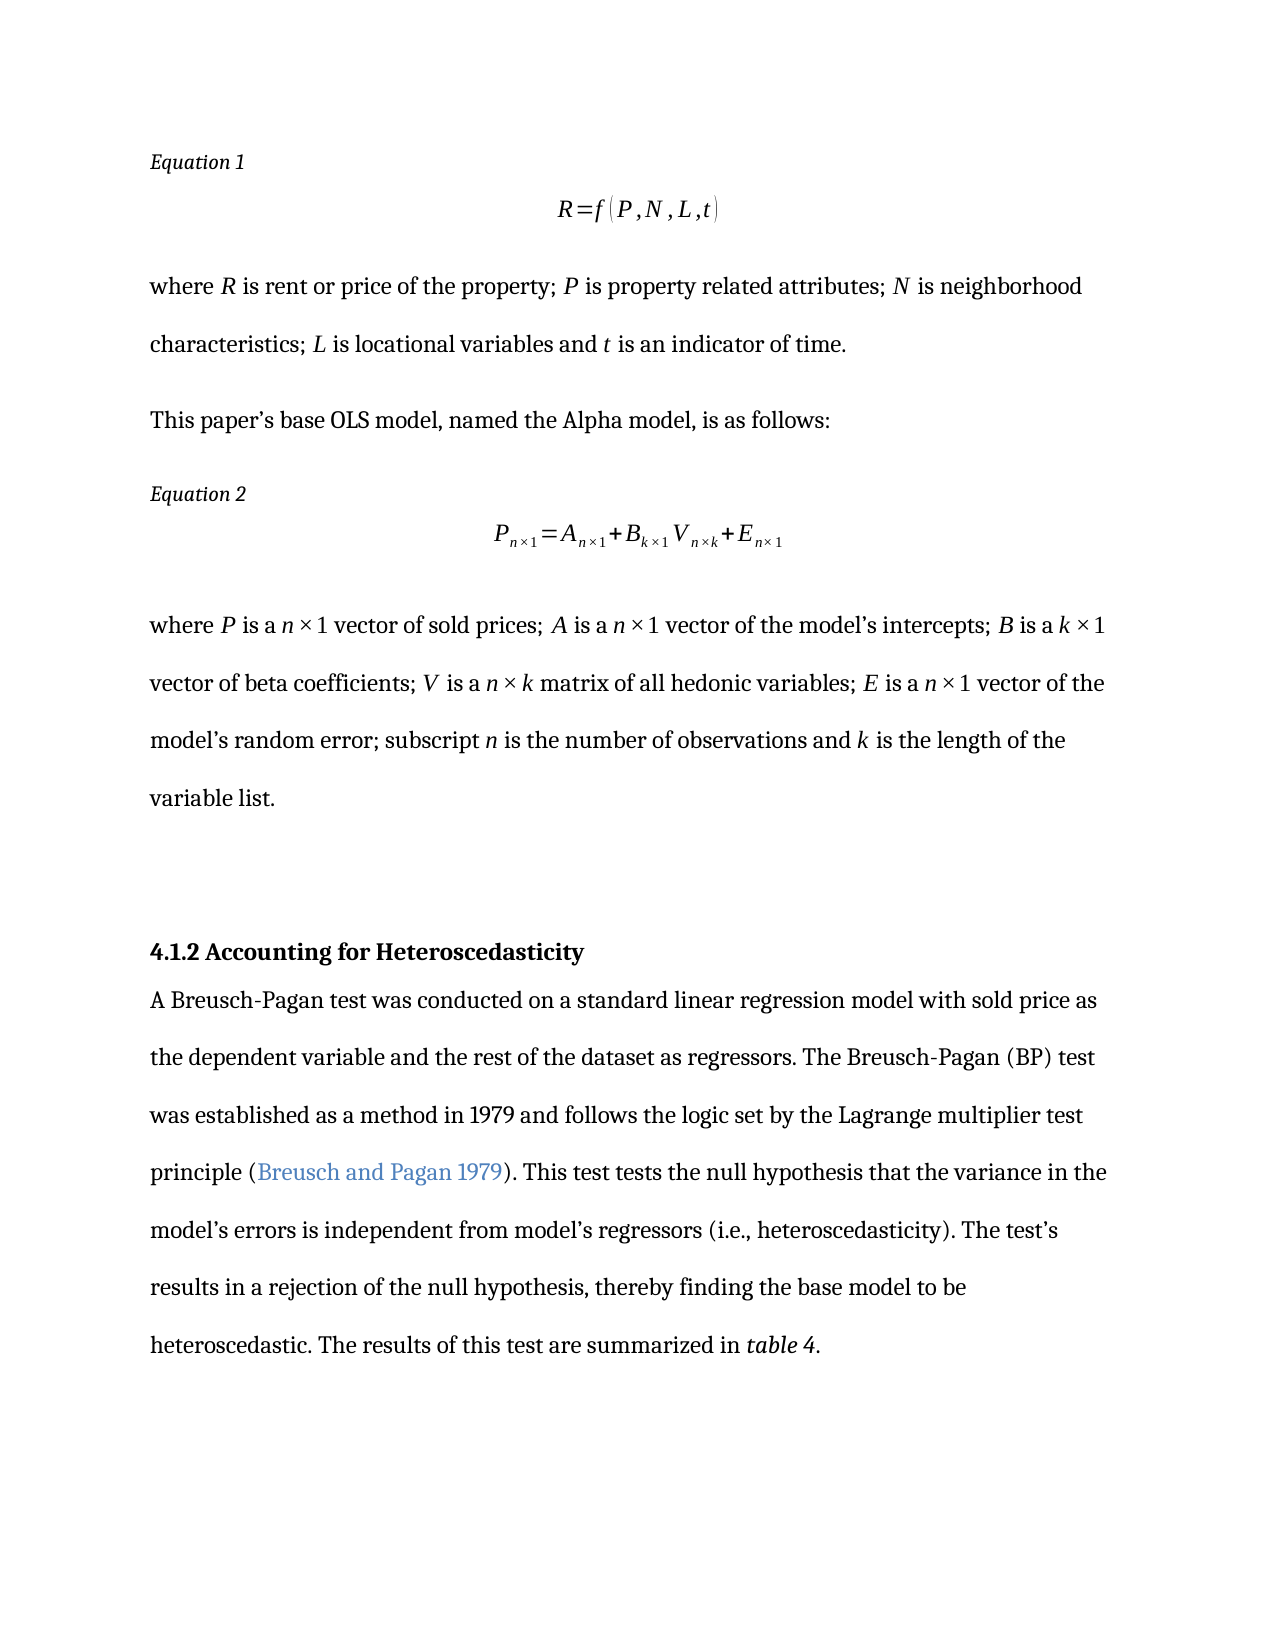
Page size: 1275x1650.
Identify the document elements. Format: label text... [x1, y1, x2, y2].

text where is rent or price of the property; is property related attributes; is neighborhood characteristics; is locational variables and is an indicator of time. [150, 272, 1125, 358]
text Equation 2 [150, 482, 1125, 507]
subtitle 4.1.2 Accounting for Heteroscedasticity [150, 938, 1125, 967]
text where is a vector of sold prices; is a vector of the model’s intercepts; is a vector of beta coefficients; is a matrix of all hedonic variables; is a vector of the model’s random error; subscript is the number of observations and is the length of the variable list. [150, 611, 1125, 812]
text A Breusch-Pagan test was conducted on a standard linear regression model with sold price as the dependent variable and the rest of the dataset as regressors. The Breusch-Pagan (BP) test was established as a method in 1979 and follows the logic set by the Lagrange multiplier test principle (Breusch and Pagan 1979). This test tests the null hypothesis that the variance in the model’s errors is independent from model’s regressors (i.e., heteroscedasticity). The test’s results in a rejection of the null hypothesis, thereby finding the base model to be heteroscedastic. The results of this test are summarized in table 4. [150, 986, 1125, 1359]
text This paper’s base OLS model, named the Alpha model, is as follows: [150, 406, 1125, 434]
text Equation 1 [150, 150, 1125, 175]
